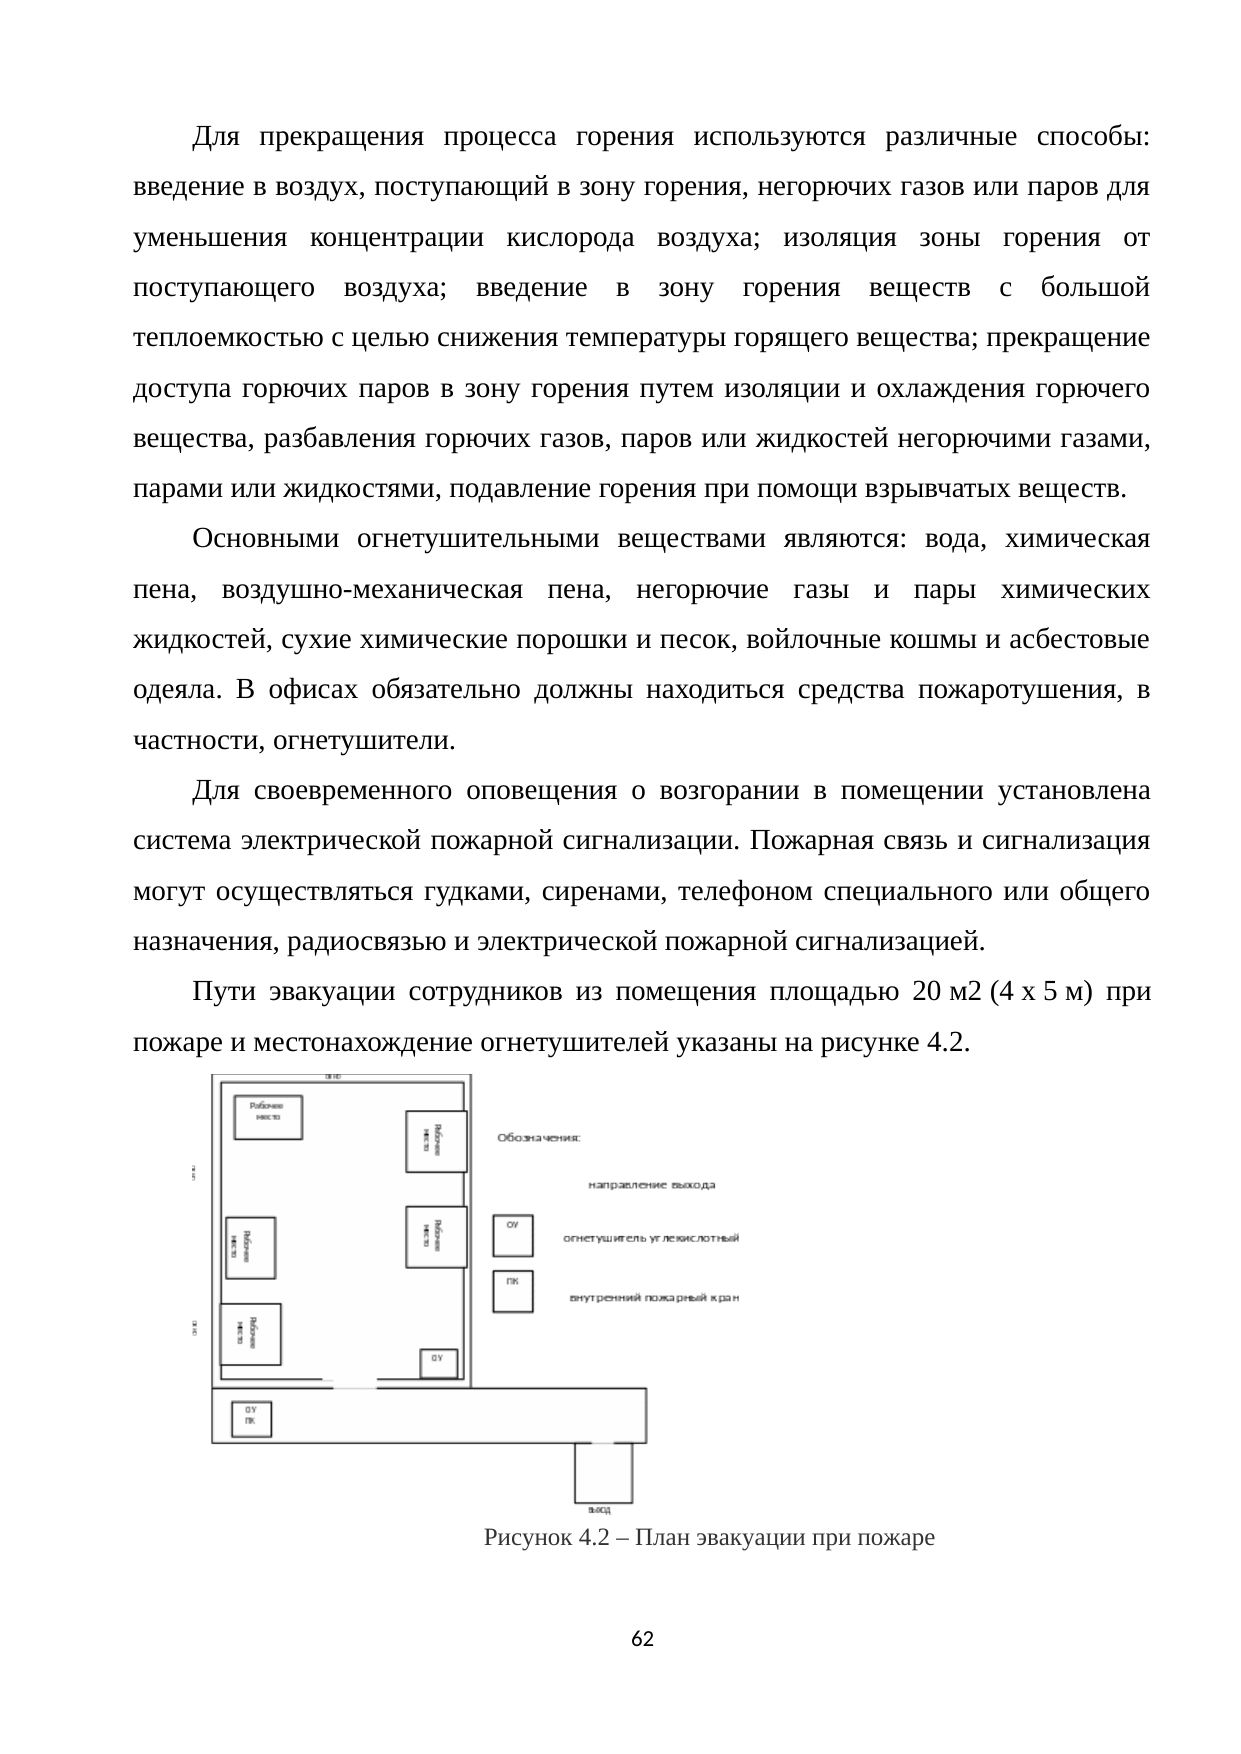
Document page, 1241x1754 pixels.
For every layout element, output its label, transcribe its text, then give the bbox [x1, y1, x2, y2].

text Основными огнетушительными веществами являются: вода, химическая пена, воздушно-механическая пена, негорючие газы и пары химических жидкостей, сухие химические порошки и песок, войлочные кошмы и асбестовые одеяла. В офисах обязательно должны находиться средства пожаротушения, в частности, огнетушители. [133, 521, 1152, 755]
text Рисунок 4.2 – План эвакуации при пожаре [208, 1522, 1152, 1551]
text Для своевременного оповещения о возгорании в помещении установлена система электрической пожарной сигнализации. Пожарная связь и сигнализация могут осуществляться гудками, сиренами, телефоном специального или общего назначения, радиосвязью и электрической пожарной сигнализацией. [133, 772, 1152, 957]
text Пути эвакуации сотрудников из помещения площадью 20 м2 (4 х 5 м) при пожаре и местонахождение огнетушителей указаны на рисунке 4.2. [133, 973, 1152, 1057]
picture [192, 1074, 739, 1515]
text Для прекращения процесса горения используются различные способы: введение в воздух, поступающий в зону горения, негорючих газов или паров для уменьшения концентрации кислорода воздуха; изоляция зоны горения от поступающего воздуха; введение в зону горения веществ с большой теплоемкостью с целью снижения температуры горящего вещества; прекращение доступа горючих паров в зону горения путем изоляции и охлаждения горючего вещества, разбавления горючих газов, паров или жидкостей негорючими газами, парами или жидкостями, подавление горения при помощи взрывчатых веществ. [133, 118, 1152, 504]
